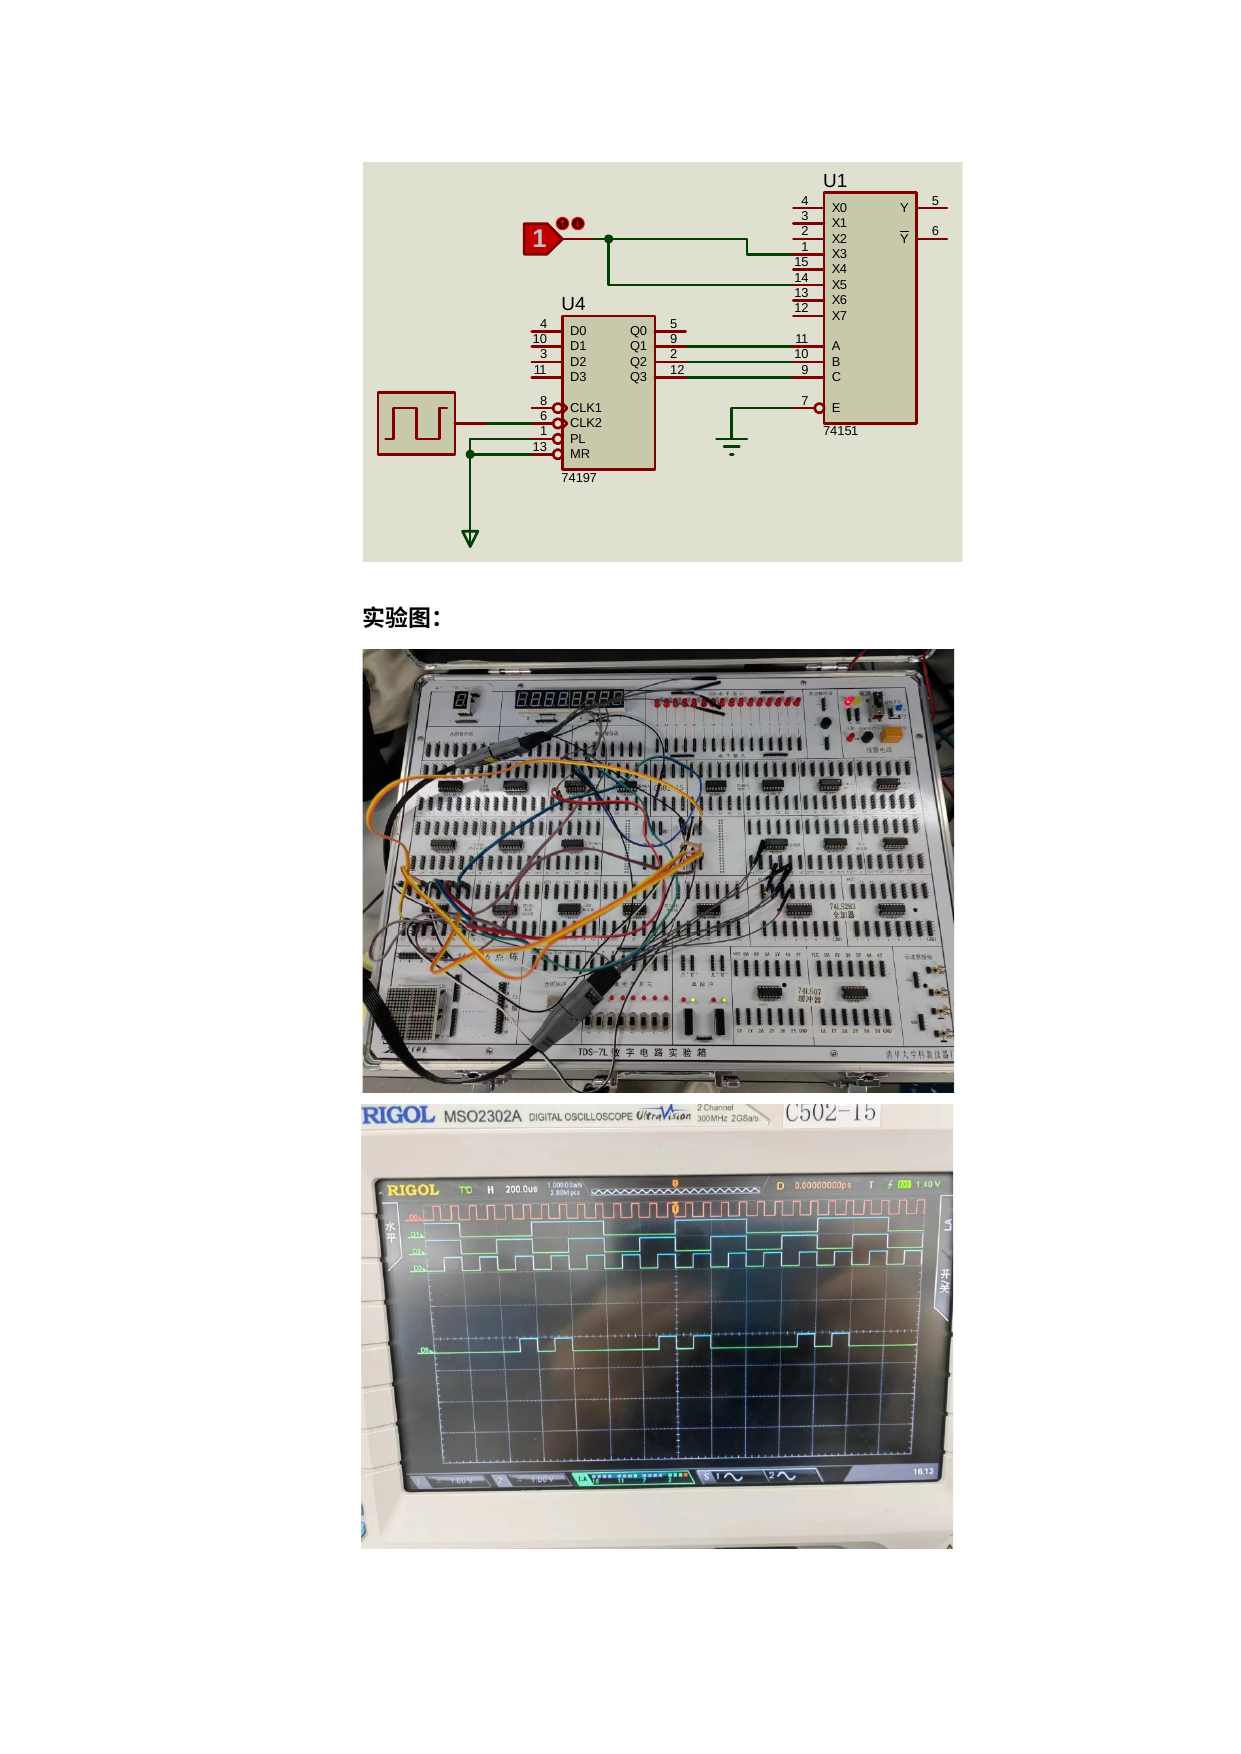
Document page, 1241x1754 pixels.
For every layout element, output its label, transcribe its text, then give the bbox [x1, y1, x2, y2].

table_header [261, 1105, 1053, 1559]
picture [362, 649, 955, 1093]
list 实验图： [362, 584, 1053, 649]
picture [361, 1104, 954, 1549]
